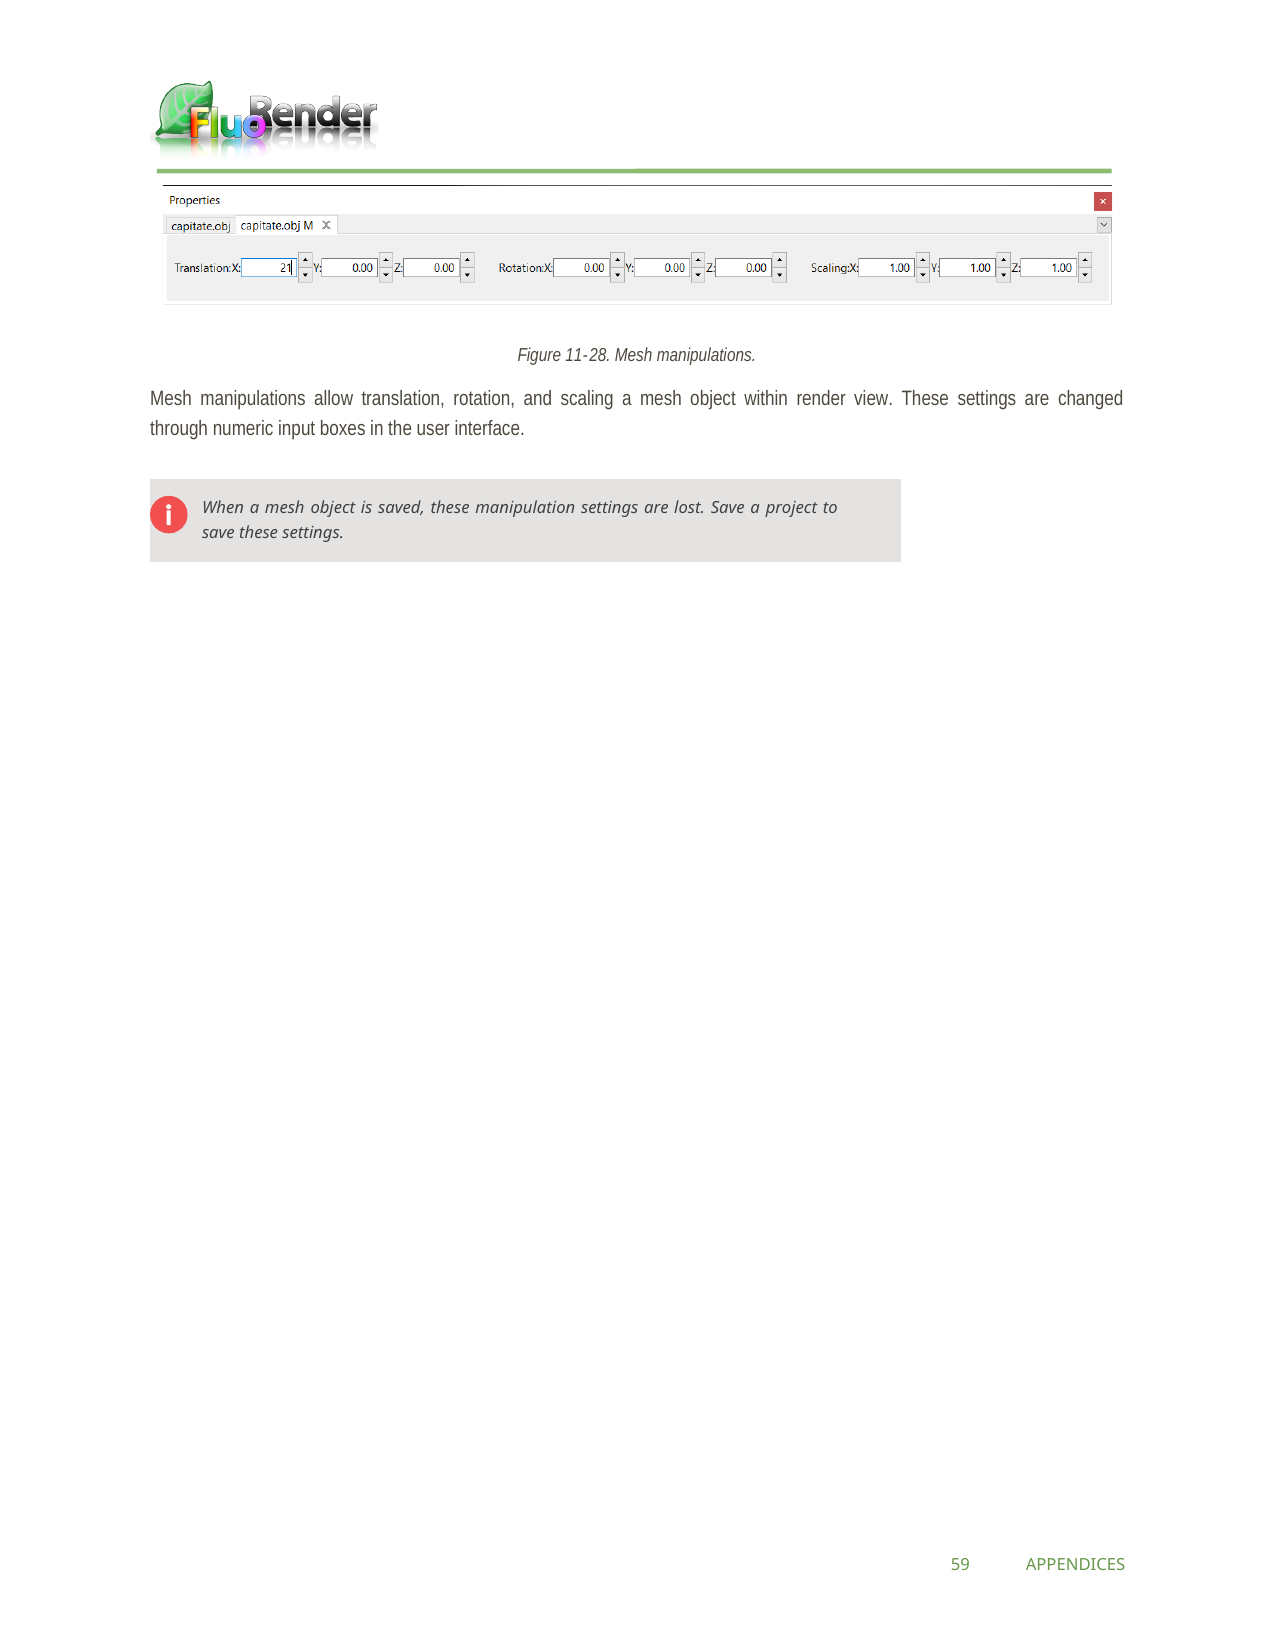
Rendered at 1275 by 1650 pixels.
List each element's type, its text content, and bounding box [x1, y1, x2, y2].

text Mesh manipulations allow translation, rotation, and scaling a mesh object within render view. These settings are changed through numeric input boxes in the user interface. [150, 386, 1125, 440]
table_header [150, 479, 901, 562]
picture [162, 185, 1113, 305]
picture [150, 75, 379, 162]
